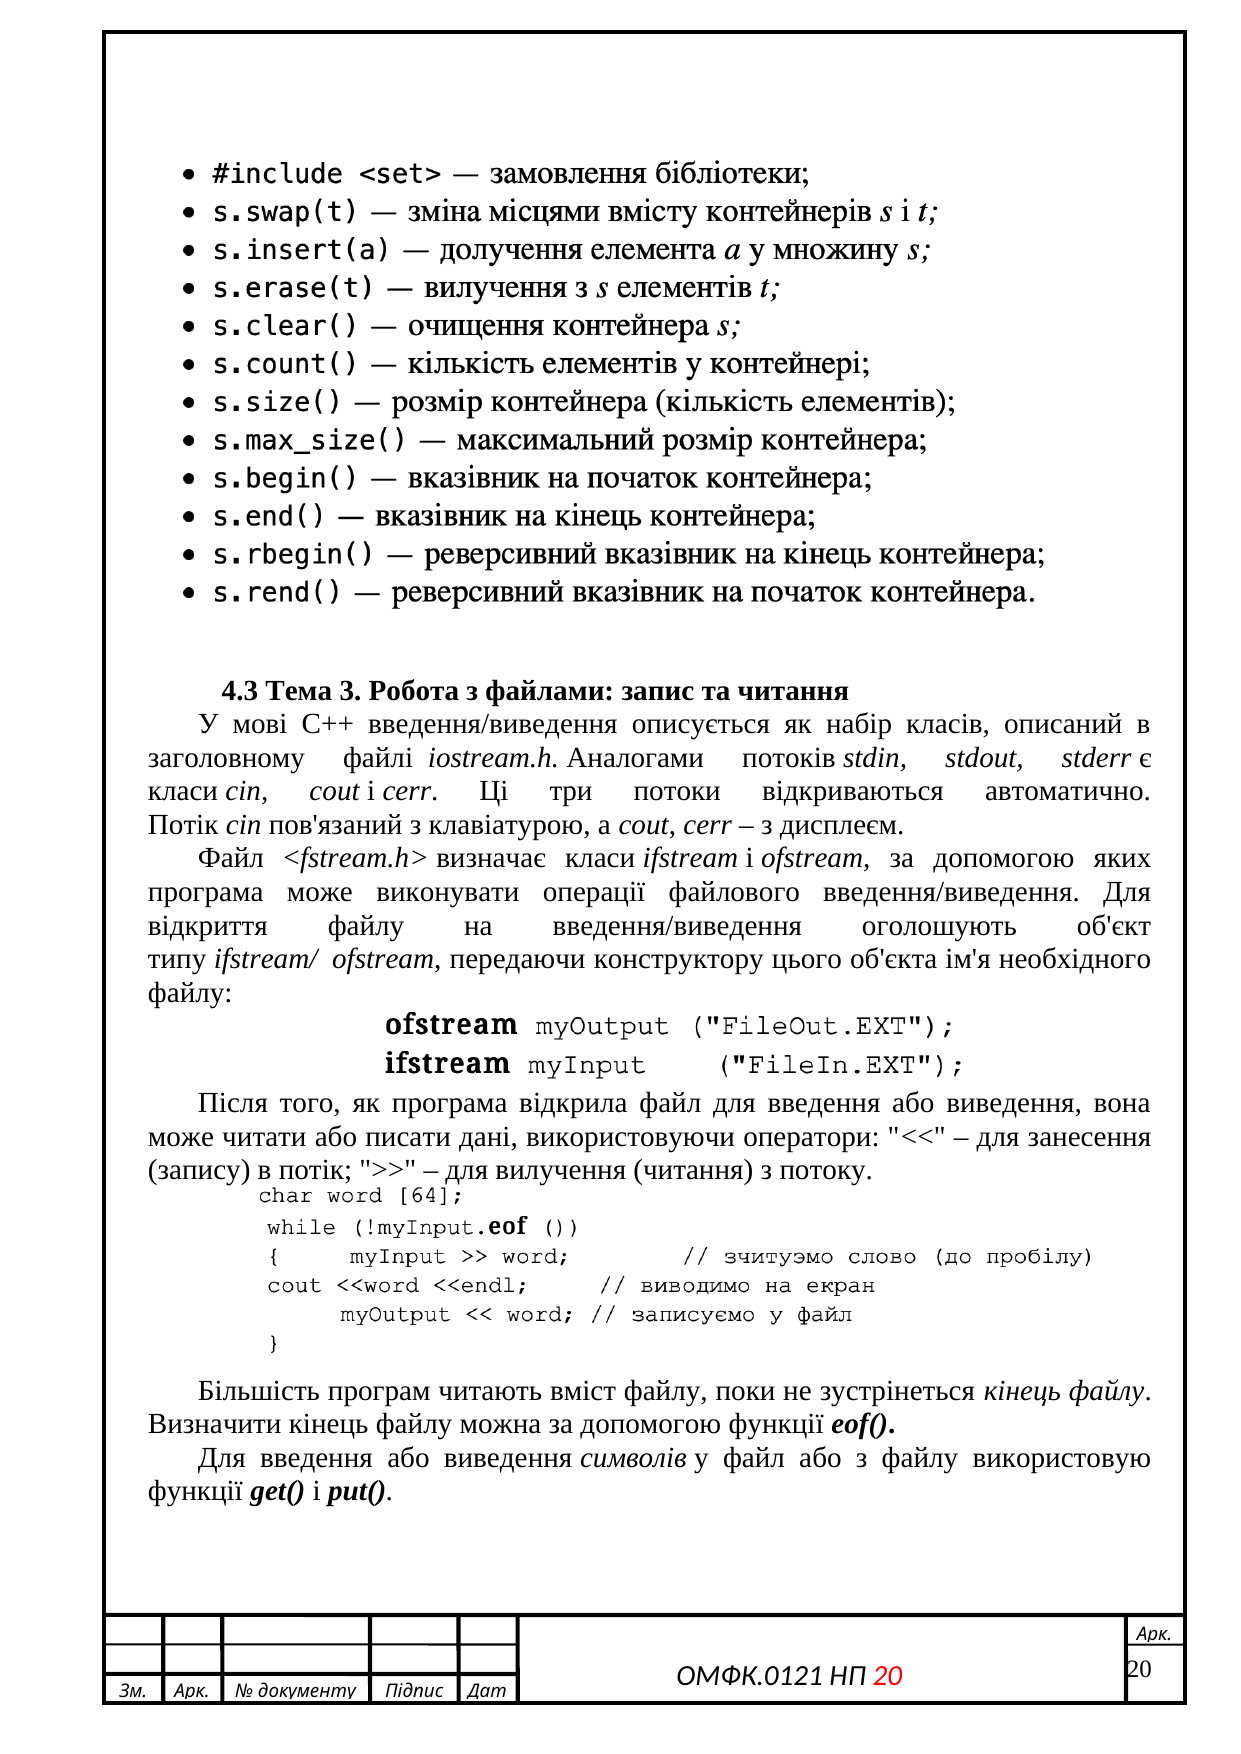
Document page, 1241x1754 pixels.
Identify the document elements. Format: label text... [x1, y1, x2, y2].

text Для введення або виведення символів у файл або з файлу використовую функції get() і put(). [148, 1440, 1152, 1507]
subtitle 4.3 Тема 3. Робота з файлами: запис та читання [148, 673, 1152, 706]
text Файл <fstream.h> визначає класи ifstream і ofstream, за допомогою яких програма може виконувати операції файлового введення/виведення. Для відкриття файлу на введення/виведення оголошують об'єкт типу ifstream/ ofstream, передаючи конструктору цього об'єкта ім'я необхідного файлу: [148, 841, 1152, 1008]
picture [351, 1008, 999, 1086]
picture [147, 1186, 1152, 1359]
text Більшість програм читають вміст файлу, поки не зустрінеться кінець файлу. Визначити кінець файлу можна за допомогою функції eof(). [148, 1373, 1152, 1440]
picture [147, 131, 1088, 623]
text Після того, як програма відкрила файл для введення або виведення, вона може читати або писати дані, використовуючи оператори: "<<" – для занесення (запису) в потік; ">>" – для вилучення (читання) з потоку. [148, 1085, 1152, 1186]
text У мові С++ введення/виведення описується як набір класів, описаний в заголовному файлі iostream.h. Аналогами потоків stdin, stdout, stderr є класи cin, cout і cerr. Ці три потоки відкриваються автоматично. Потік cin пов'язаний з клавіатурою, а cout, cerr – з дисплеєм. [148, 706, 1152, 841]
